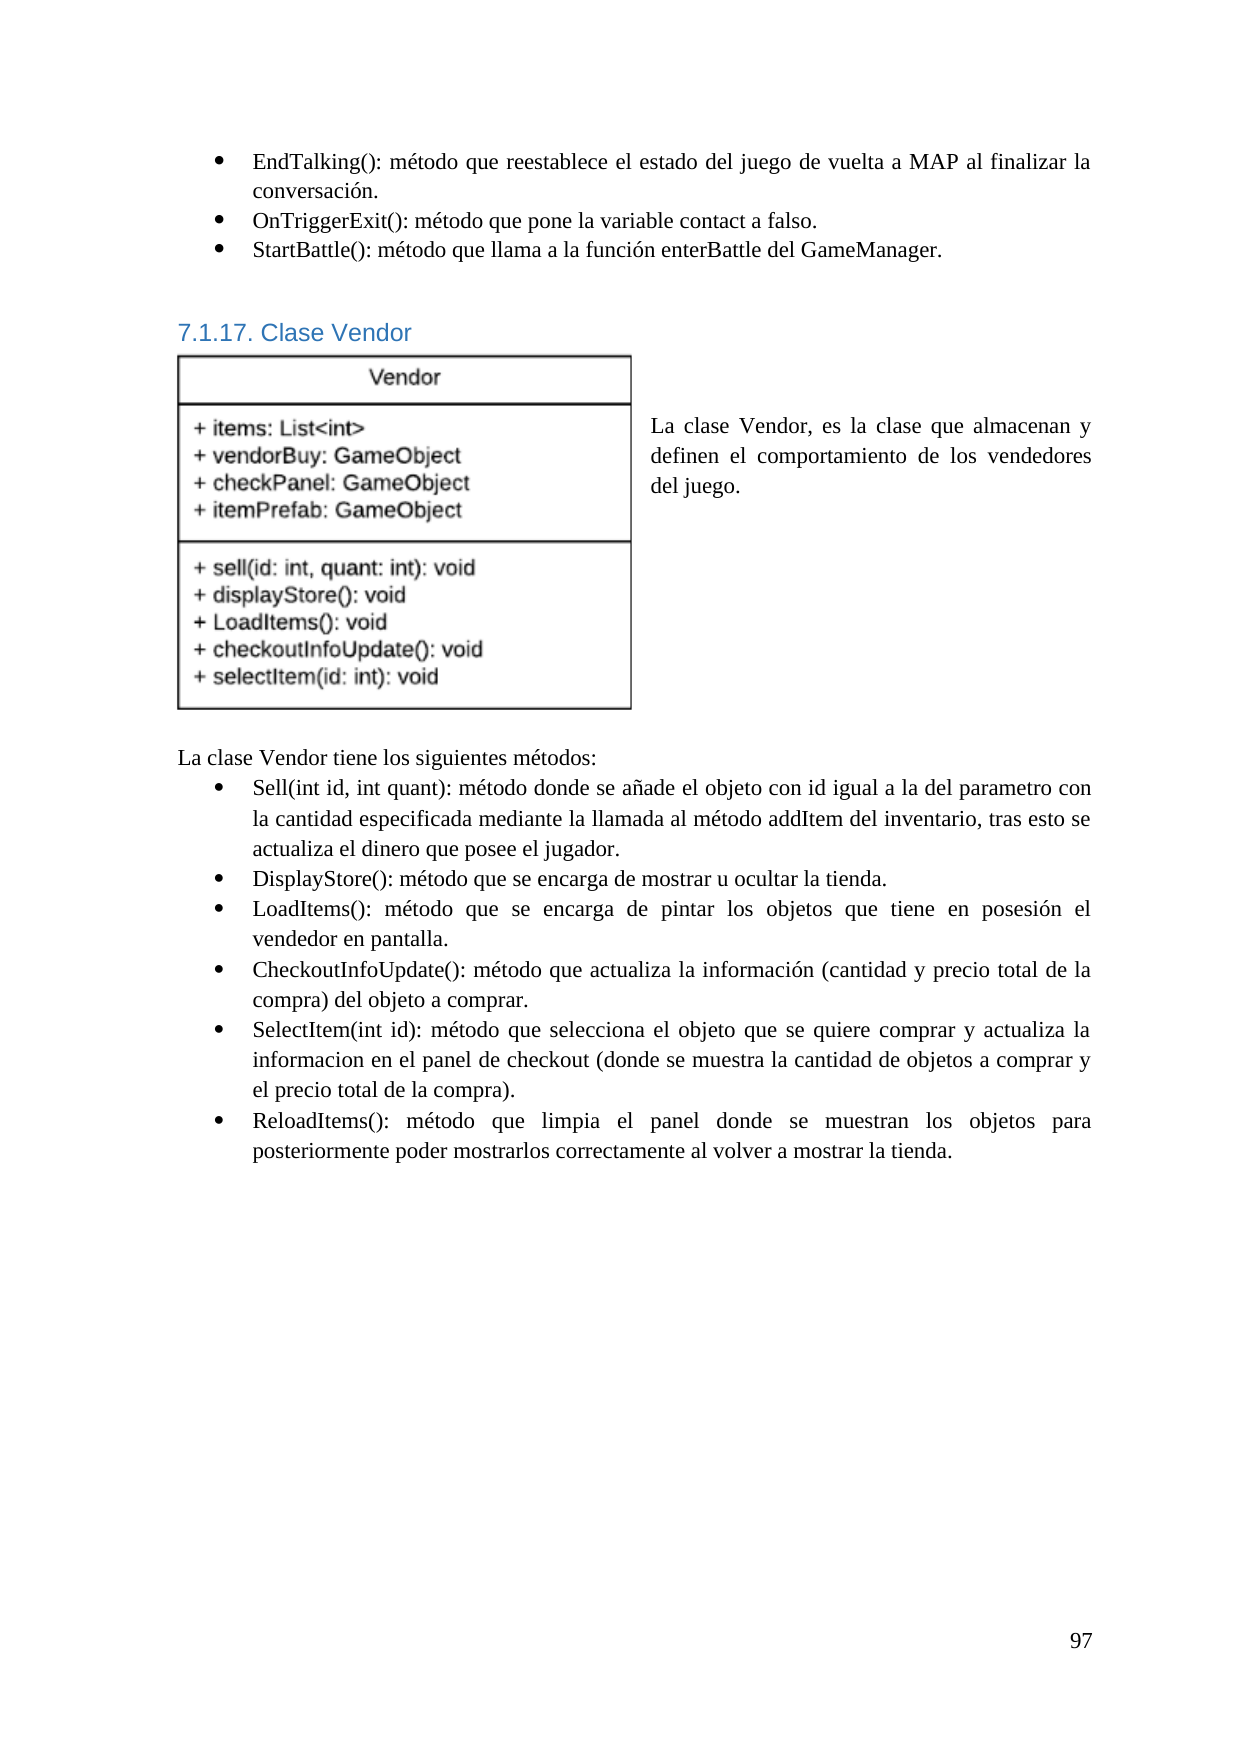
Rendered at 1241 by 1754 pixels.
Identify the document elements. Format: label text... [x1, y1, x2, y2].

list DisplayStore(): método que se encarga de mostrar u ocultar la tienda. [215, 865, 1092, 891]
picture [176, 351, 632, 710]
list LoadItems(): método que se encarga de pintar los objetos que tiene en posesión el vendedor en pantalla. [215, 895, 1092, 952]
list SelectItem(int id): método que selecciona el objeto que se quiere comprar y actualiza la informacion en el panel de checkout (donde se muestra la cantidad de objetos a comprar y el precio total de la compra). [215, 1016, 1092, 1103]
list StartBattle(): método que llama a la función enterBattle del GameManager. [215, 236, 1092, 262]
list EndTalking(): método que reestablece el estado del juego de vuelta a MAP al finalizar la conversación. [215, 148, 1092, 205]
list Sell(int id, int quant): método donde se añade el objeto con id igual a la del parametro con la cantidad especificada mediante la llamada al método addItem del inventario, tras esto se actualiza el dinero que posee el jugador. [215, 774, 1092, 861]
text La clase Vendor, es la clase que almacenan y definen el comportamiento de los vendedores del juego. [632, 412, 1092, 499]
list CheckoutInfoUpdate(): método que actualiza la información (cantidad y precio total de la compra) del objeto a comprar. [215, 956, 1092, 1012]
subtitle 7.1.17. Clase Vendor [177, 318, 1092, 347]
list ReloadItems(): método que limpia el panel donde se muestran los objetos para posteriormente poder mostrarlos correctamente al volver a mostrar la tienda. [215, 1107, 1092, 1163]
list OnTriggerExit(): método que pone la variable contact a falso. [215, 207, 1092, 234]
text La clase Vendor tiene los siguientes métodos: [177, 744, 1092, 771]
